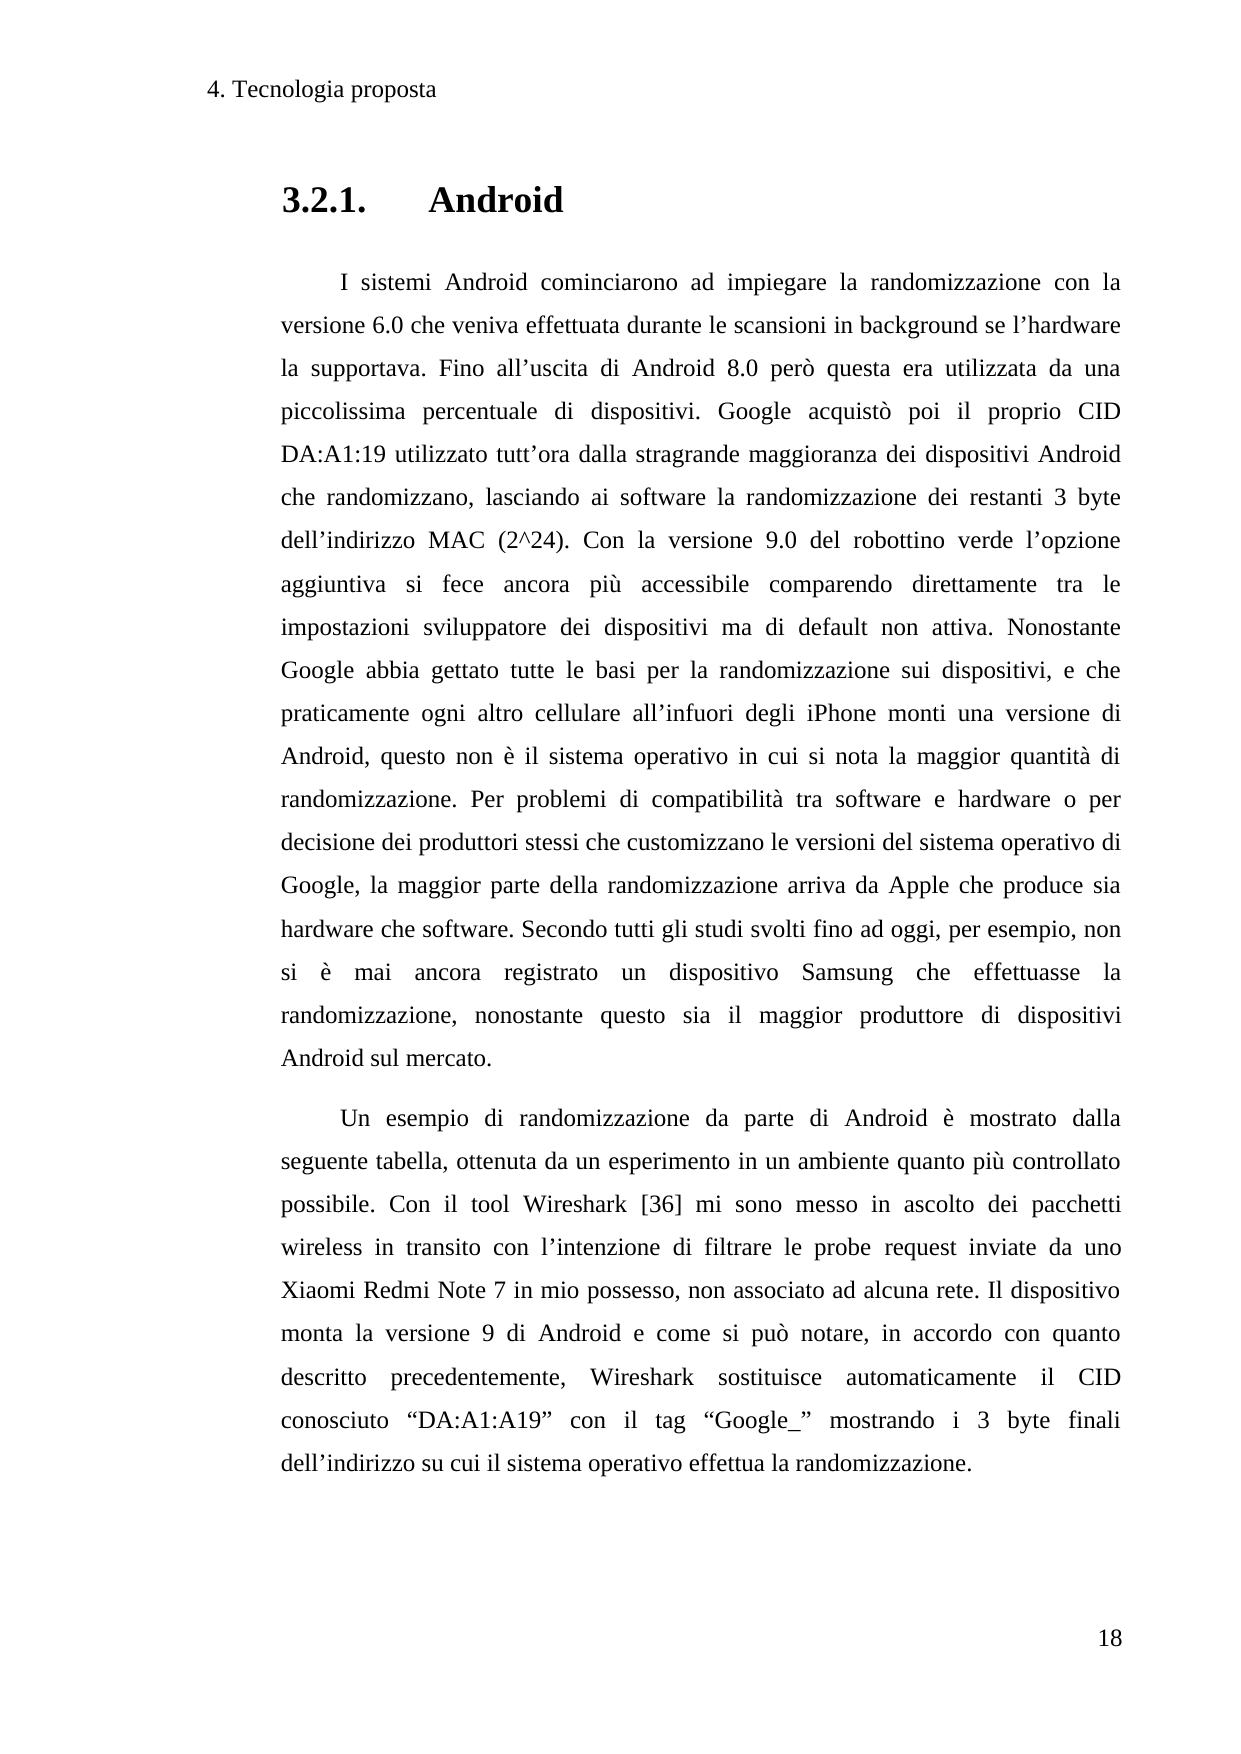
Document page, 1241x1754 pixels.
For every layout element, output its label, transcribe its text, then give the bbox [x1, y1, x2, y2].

text Un esempio di randomizzazione da parte di Android è mostrato dalla seguente tabella, ottenuta da un esperimento in un ambiente quanto più controllato possibile. Con il tool Wireshark mi sono messo in ascolto dei pacchetti wireless in transito con l’intenzione di filtrare le probe request inviate da uno Xiaomi Redmi Note 7 in mio possesso, non associato ad alcuna rete. Il dispositivo monta la versione 9 di Android e come si può notare, in accordo con quanto descritto precedentemente, Wireshark sostituisce automaticamente il CID conosciuto “DA:A1:A19” con il tag “Google_” mostrando i 3 byte finali dell’indirizzo su cui il sistema operativo effettua la randomizzazione. [281, 1103, 1122, 1477]
text I sistemi Android cominciarono ad impiegare la randomizzazione con la versione 6.0 che veniva effettuata durante le scansioni in background se l’hardware la supportava. Fino all’uscita di Android 8.0 però questa era utilizzata da una piccolissima percentuale di dispositivi. Google acquistò poi il proprio CID DA:A1:19 utilizzato tutt’ora dalla stragrande maggioranza dei dispositivi Android che randomizzano, lasciando ai software la randomizzazione dei restanti 3 byte dell’indirizzo MAC (2^24). Con la versione 9.0 del robottino verde l’opzione aggiuntiva si fece ancora più accessibile comparendo direttamente tra le impostazioni sviluppatore dei dispositivi ma di default non attiva. Nonostante Google abbia gettato tutte le basi per la randomizzazione sui dispositivi, e che praticamente ogni altro cellulare all’infuori degli iPhone monti una versione di Android, questo non è il sistema operativo in cui si nota la maggior quantità di randomizzazione. Per problemi di compatibilità tra software e hardware o per decisione dei produttori stessi che customizzano le versioni del sistema operativo di Google, la maggior parte della randomizzazione arriva da Apple che produce sia hardware che software. Secondo tutti gli studi svolti fino ad oggi, per esempio, non si è mai ancora registrato un dispositivo Samsung che effettuasse la randomizzazione, nonostante questo sia il maggior produttore di dispositivi Android sul mercato. [281, 267, 1122, 1072]
list Android [282, 177, 1122, 220]
